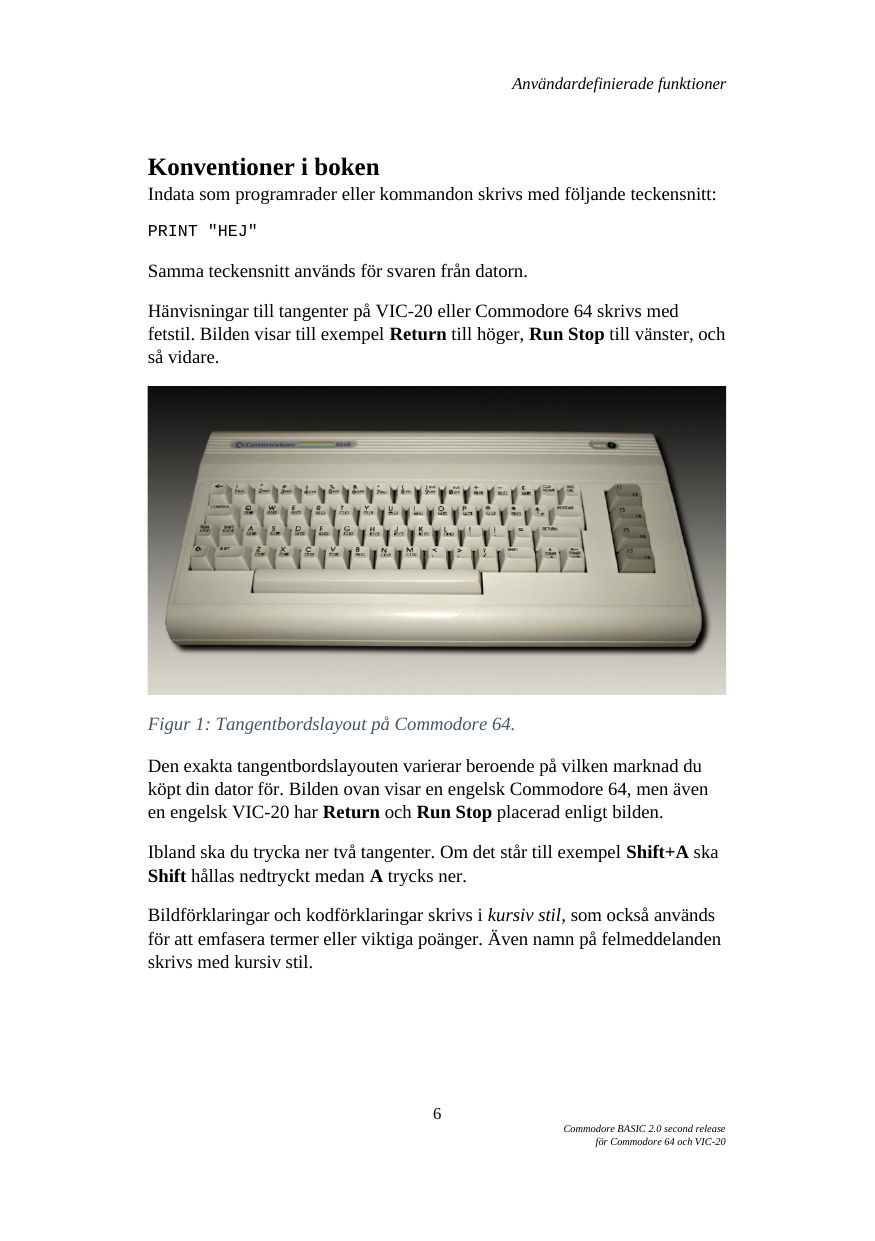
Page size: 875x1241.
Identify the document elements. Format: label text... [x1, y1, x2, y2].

text Samma teckensnitt används för svaren från datorn. [148, 260, 726, 281]
text Bildförklaringar och kodförklaringar skrivs i kursiv stil, som också används för att emfasera termer eller viktiga poänger. Även namn på felmeddelanden skrivs med kursiv stil. [148, 904, 726, 972]
text Hänvisningar till tangenter på VIC-20 eller Commodore 64 skrivs med fetstil. Bilden visar till exempel Return till höger, Run Stop till vänster, och så vidare. [148, 300, 726, 368]
text PRINT "HEJ" [148, 223, 726, 242]
text Den exakta tangentbordslayouten varierar beroende på vilken marknad du köpt din dator för. Bilden ovan visar en engelsk Commodore 64, men även en engelsk VIC-20 har Return och Run Stop placerad enligt bilden. [148, 755, 726, 823]
text Ibland ska du trycka ner två tangenter. Om det står till exempel Shift+A ska Shift hållas nedtryckt medan A trycks ner. [148, 841, 726, 886]
subtitle Konventioner i boken [148, 152, 726, 181]
picture [147, 386, 727, 695]
text Figur 1: Tangentbordslayout på Commodore 64. [148, 712, 726, 734]
text Indata som programrader eller kommandon skrivs med följande teckensnitt: [148, 183, 726, 204]
